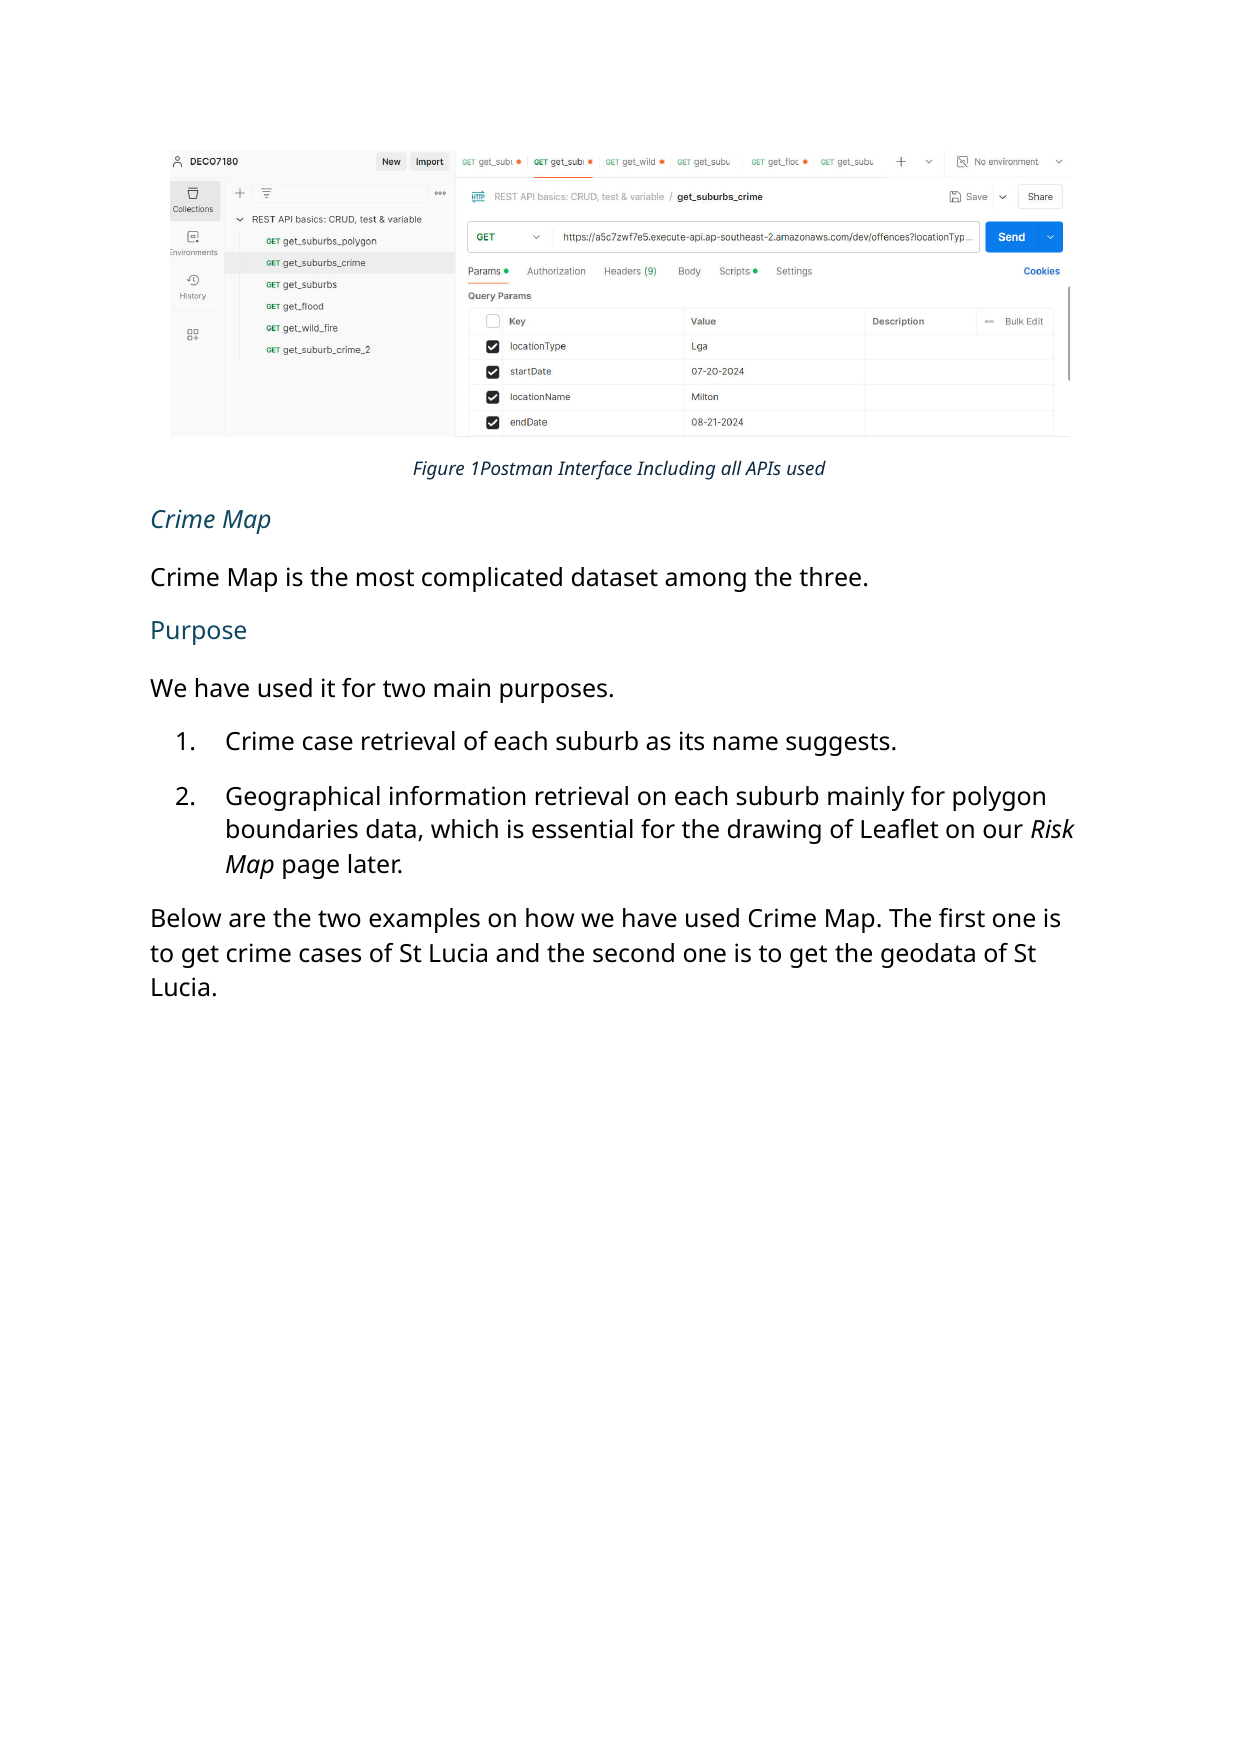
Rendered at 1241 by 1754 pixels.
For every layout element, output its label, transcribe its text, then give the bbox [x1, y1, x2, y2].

list Geographical information retrieval on each suburb mainly for polygon boundaries data, which is essential for the drawing of Leaflet on our Risk Map page later. [175, 778, 1090, 880]
subtitle Purpose [150, 612, 1090, 647]
list Crime case retrieval of each suburb as its name suggests. [175, 723, 1090, 757]
text Below are the two examples on how we have used Crime Map. The first one is to get crime cases of St Lucia and the second one is to get the geodata of St Lucia. [150, 901, 1090, 1003]
text Crime Map is the most complicated dataset among the three. [150, 560, 1090, 594]
picture [170, 150, 1071, 437]
text We have used it for two main purposes. [150, 670, 1090, 704]
subtitle Crime Map [150, 502, 1090, 536]
text Figure 1Postman Interface Including all APIs used [150, 455, 1090, 481]
